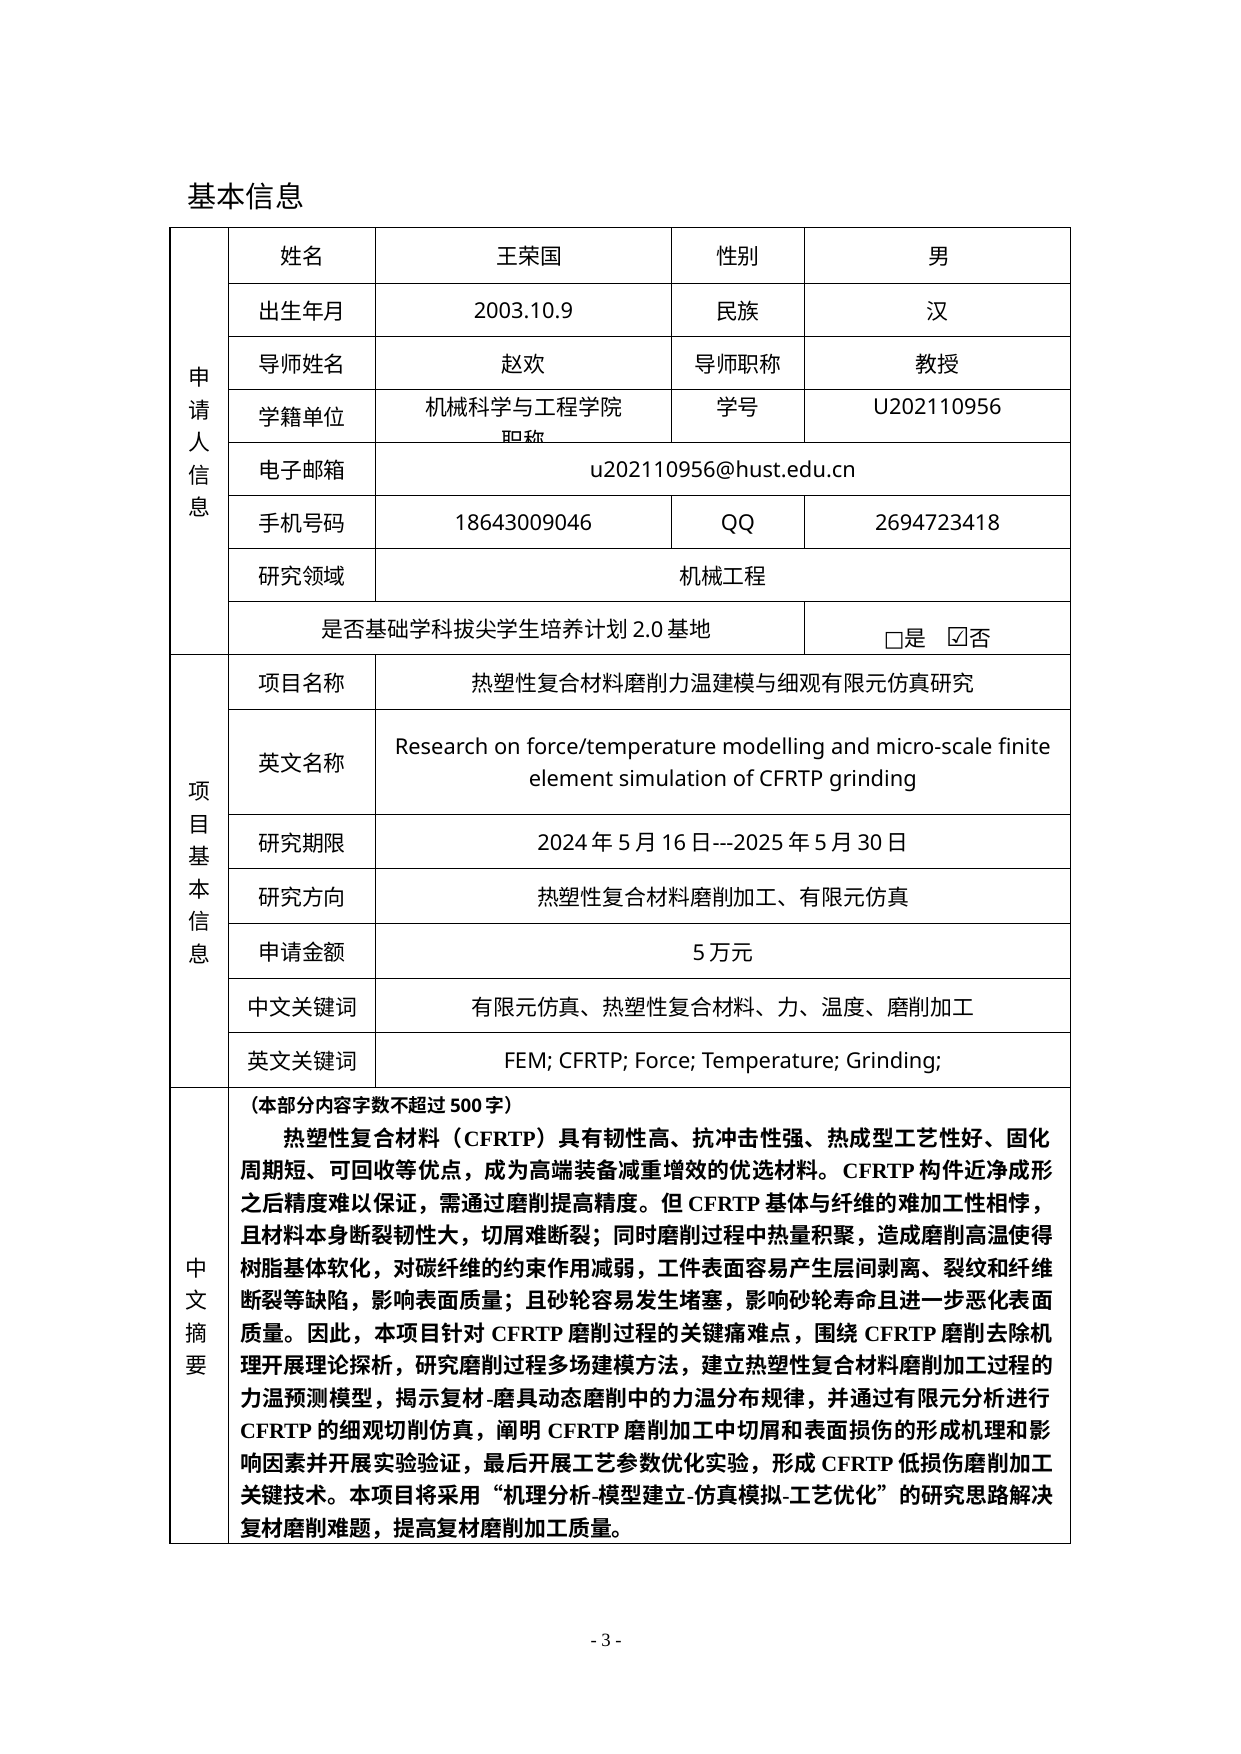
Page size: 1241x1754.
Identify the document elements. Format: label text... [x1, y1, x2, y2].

table_header 性别 [672, 228, 804, 282]
table_header 男 [805, 228, 1070, 282]
table_cell 热塑性复合材料磨削加工、有限元仿真 [376, 869, 1070, 923]
table_cell 机械工程 [376, 549, 1070, 601]
table_cell u202110956@hust.edu.cn [376, 443, 1070, 495]
table_cell 有限元仿真、热塑性复合材料、力、温度、磨削加工 [376, 979, 1070, 1032]
table_cell 2694723418 [805, 496, 1070, 548]
table_cell 民族 [672, 284, 804, 336]
table_cell 手机号码 [229, 496, 375, 548]
table_cell 研究方向 [229, 869, 375, 923]
table_cell 英文关键词 [229, 1033, 375, 1087]
table_cell □是 ☑否 [805, 602, 1070, 654]
table_cell 学籍单位 [229, 390, 375, 442]
table_header 申请人信息 [171, 228, 228, 654]
table_cell 是否基础学科拔尖学生培养计划2.0基地 [229, 602, 804, 654]
table_cell （本部分内容字数不超过500字） 热塑性复合材料（CFRTP）具有韧性高、抗冲击性强、热成型工艺性好、固化周期短、可回收等优点，成为高端装备减重增效的优选材料。CFRTP构件近净成形之后精度难以保证，需通过磨削提高精度。但CFRTP基体与纤维的难加工性相悖，且材料本身断裂韧性大，切屑难断裂；同时磨削过程中热量积聚，造成磨削高温使得树脂基体软化，对碳纤维的约束作用减弱，工件表面容易产生层间剥离、裂纹和纤维断裂等缺陷，影响表面质量；且砂轮容易发生堵塞，影响砂轮寿命且进一步恶化表面质量。因此，本项目针对CFRTP磨削过程的关键痛难点，围绕CFRTP磨削去除机理开展理论探析，研究磨削过程多场建模方法，建立热塑性复合材料磨削加工过程的力温预测模型，揭示复材-磨具动态磨削中的力温分布规律，并通过有限元分析进行CFRTP的细观切削仿真，阐明CFRTP磨削加工中切屑和表面损伤的形成机理和影响因素并开展实验验证，最后开展工艺参数优化实验，形成CFRTP低损伤磨削加工关键技术。本项目将采用“机理分析-模型建立-仿真模拟-工艺优化”的研究思路解决复材磨削难题，提高复材磨削加工质量。 [229, 1088, 1070, 1543]
table_cell 导师职称 [672, 337, 804, 389]
table_cell 项目基本信息 [171, 655, 228, 1087]
table_cell 中文摘要 [171, 1088, 228, 1543]
table_cell 2024年5月16日---2025年5月30日 [376, 815, 1070, 868]
table_cell 汉 [805, 284, 1070, 336]
table_cell U202110956 [805, 390, 1070, 442]
table_cell 5万元 [376, 924, 1070, 978]
table_cell 研究期限 [229, 815, 375, 868]
table_cell 机械科学与工程学院 职称 [376, 390, 671, 442]
table_cell 出生年月 [229, 284, 375, 336]
table_cell 申请金额 [229, 924, 375, 978]
table_cell 学号 [672, 390, 804, 442]
table_cell 赵欢 [376, 337, 671, 389]
table_cell 导师姓名 [229, 337, 375, 389]
table_cell 电子邮箱 [229, 443, 375, 495]
table_cell 项目名称 [229, 655, 375, 709]
table_cell 教授 [805, 337, 1070, 389]
table_cell 热塑性复合材料磨削力温建模与细观有限元仿真研究 [376, 655, 1070, 709]
table_cell QQ [672, 496, 804, 548]
table_cell 英文名称 [229, 710, 375, 813]
table_cell 18643009046 [376, 496, 671, 548]
text 基本信息 [187, 162, 1053, 227]
table_cell 2003.10.9 [376, 284, 671, 336]
table_cell 中文关键词 [229, 979, 375, 1032]
table_header 姓名 [229, 228, 375, 282]
table_cell Research on force/temperature modelling and micro-scale finite element simulation of CFRTP grinding [376, 710, 1070, 813]
table_header 王荣国 [376, 228, 671, 282]
table_cell 研究领域 [229, 549, 375, 601]
table_cell FEM; CFRTP; Force; Temperature; Grinding; [376, 1033, 1070, 1087]
